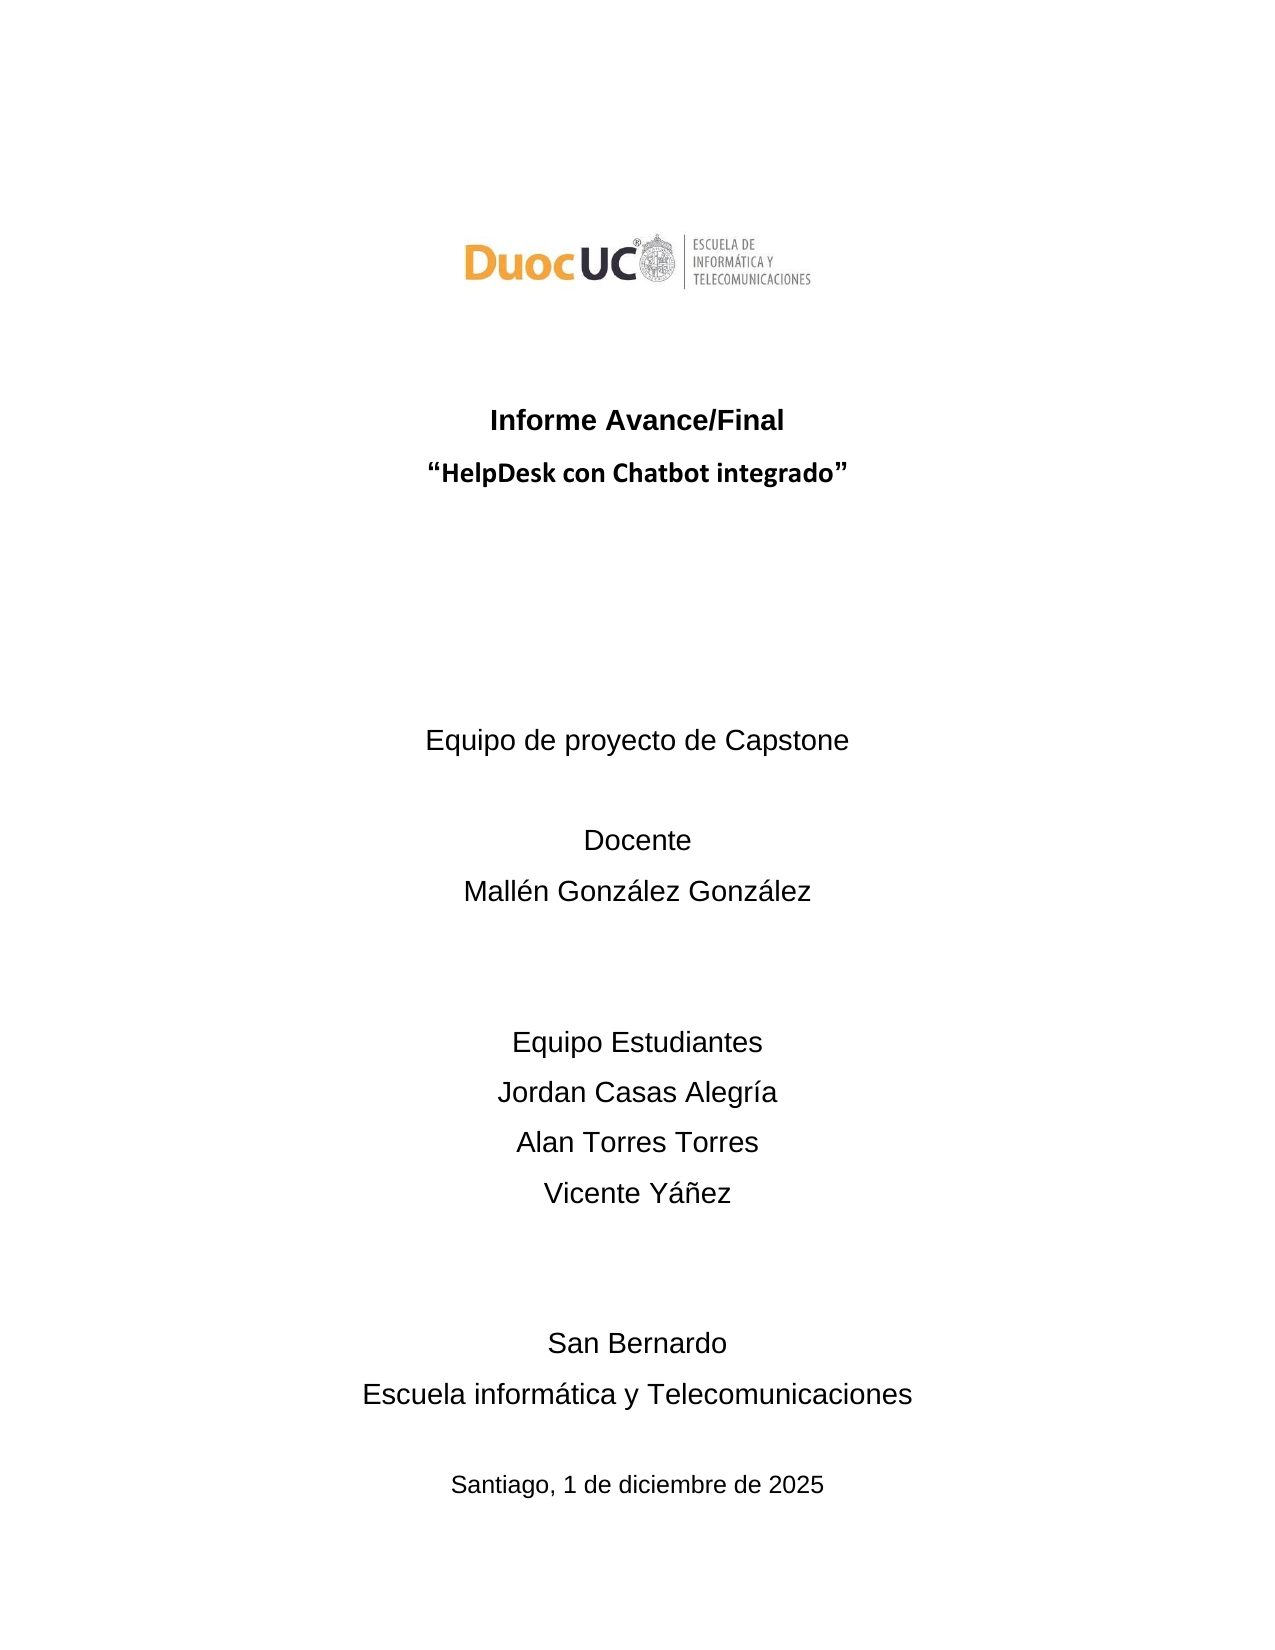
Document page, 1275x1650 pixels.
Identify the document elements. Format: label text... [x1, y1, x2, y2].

text Jordan Casas Alegría [177, 1075, 1098, 1108]
text Alan Torres Torres [177, 1125, 1098, 1159]
text Mallén González González [177, 874, 1098, 907]
text Santiago, 1 de diciembre de 2025 [177, 1470, 1098, 1499]
picture [464, 225, 811, 312]
text Informe Avance/Final [177, 403, 1098, 437]
text Equipo de proyecto de Capstone [177, 723, 1098, 756]
text Equipo Estudiantes [177, 1025, 1098, 1058]
text Docente [177, 823, 1098, 857]
text “HelpDesk con Chatbot integrado” [177, 454, 1098, 489]
text Escuela informática y Telecomunicaciones [177, 1377, 1098, 1410]
text Vicente Yáñez [177, 1176, 1098, 1209]
text San Bernardo [177, 1327, 1098, 1360]
